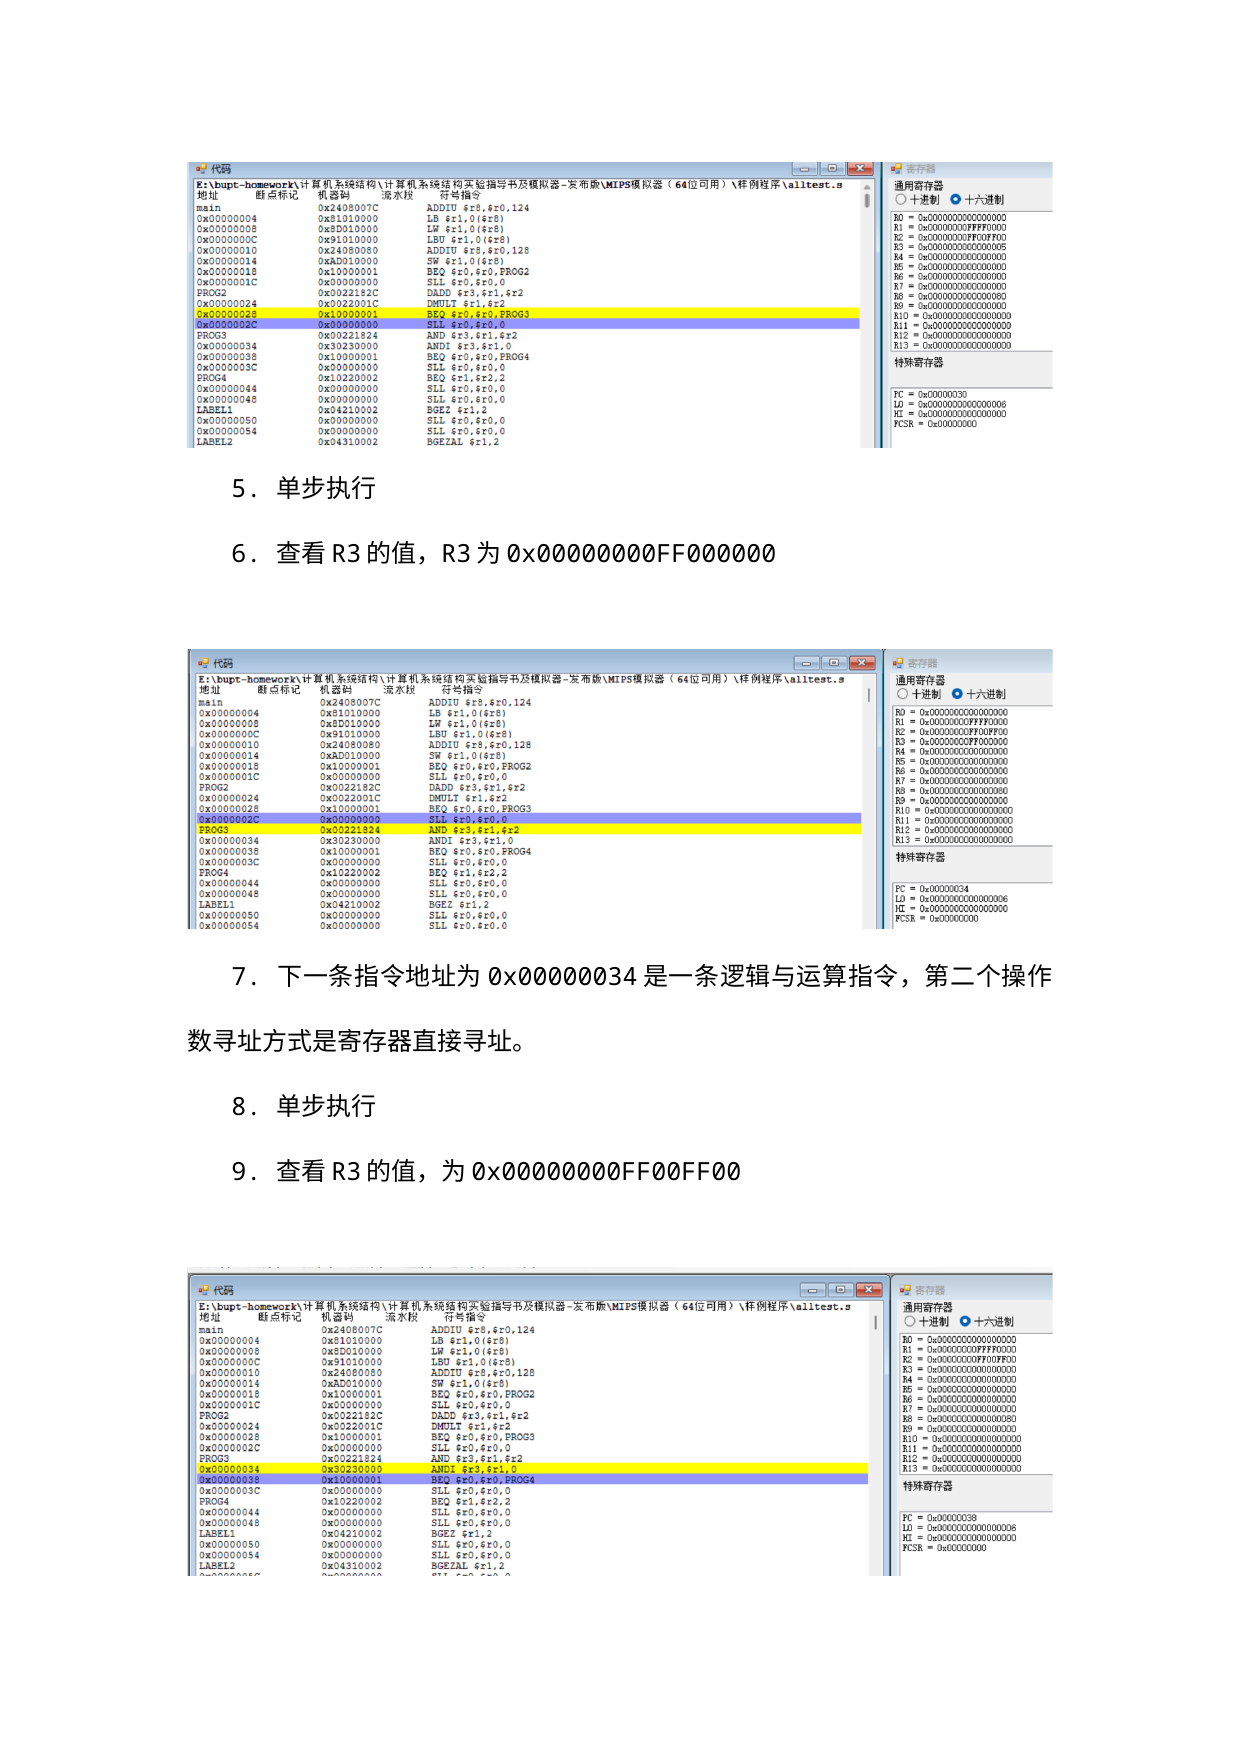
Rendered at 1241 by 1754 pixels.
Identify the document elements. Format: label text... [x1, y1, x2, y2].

text 6. 查看R3的值，R3为0x00000000FF000000 [187, 519, 1053, 584]
text 7. 下一条指令地址为0x00000034是一条逻辑与运算指令，第二个操作数寻址方式是寄存器直接寻址。 [187, 942, 1053, 1072]
picture [187, 649, 1053, 929]
picture [187, 162, 1053, 448]
text 9. 查看R3的值，为0x00000000FF00FF00 [187, 1137, 1053, 1202]
picture [187, 1267, 1053, 1576]
text 8. 单步执行 [187, 1072, 1053, 1137]
text 5. 单步执行 [187, 454, 1053, 519]
